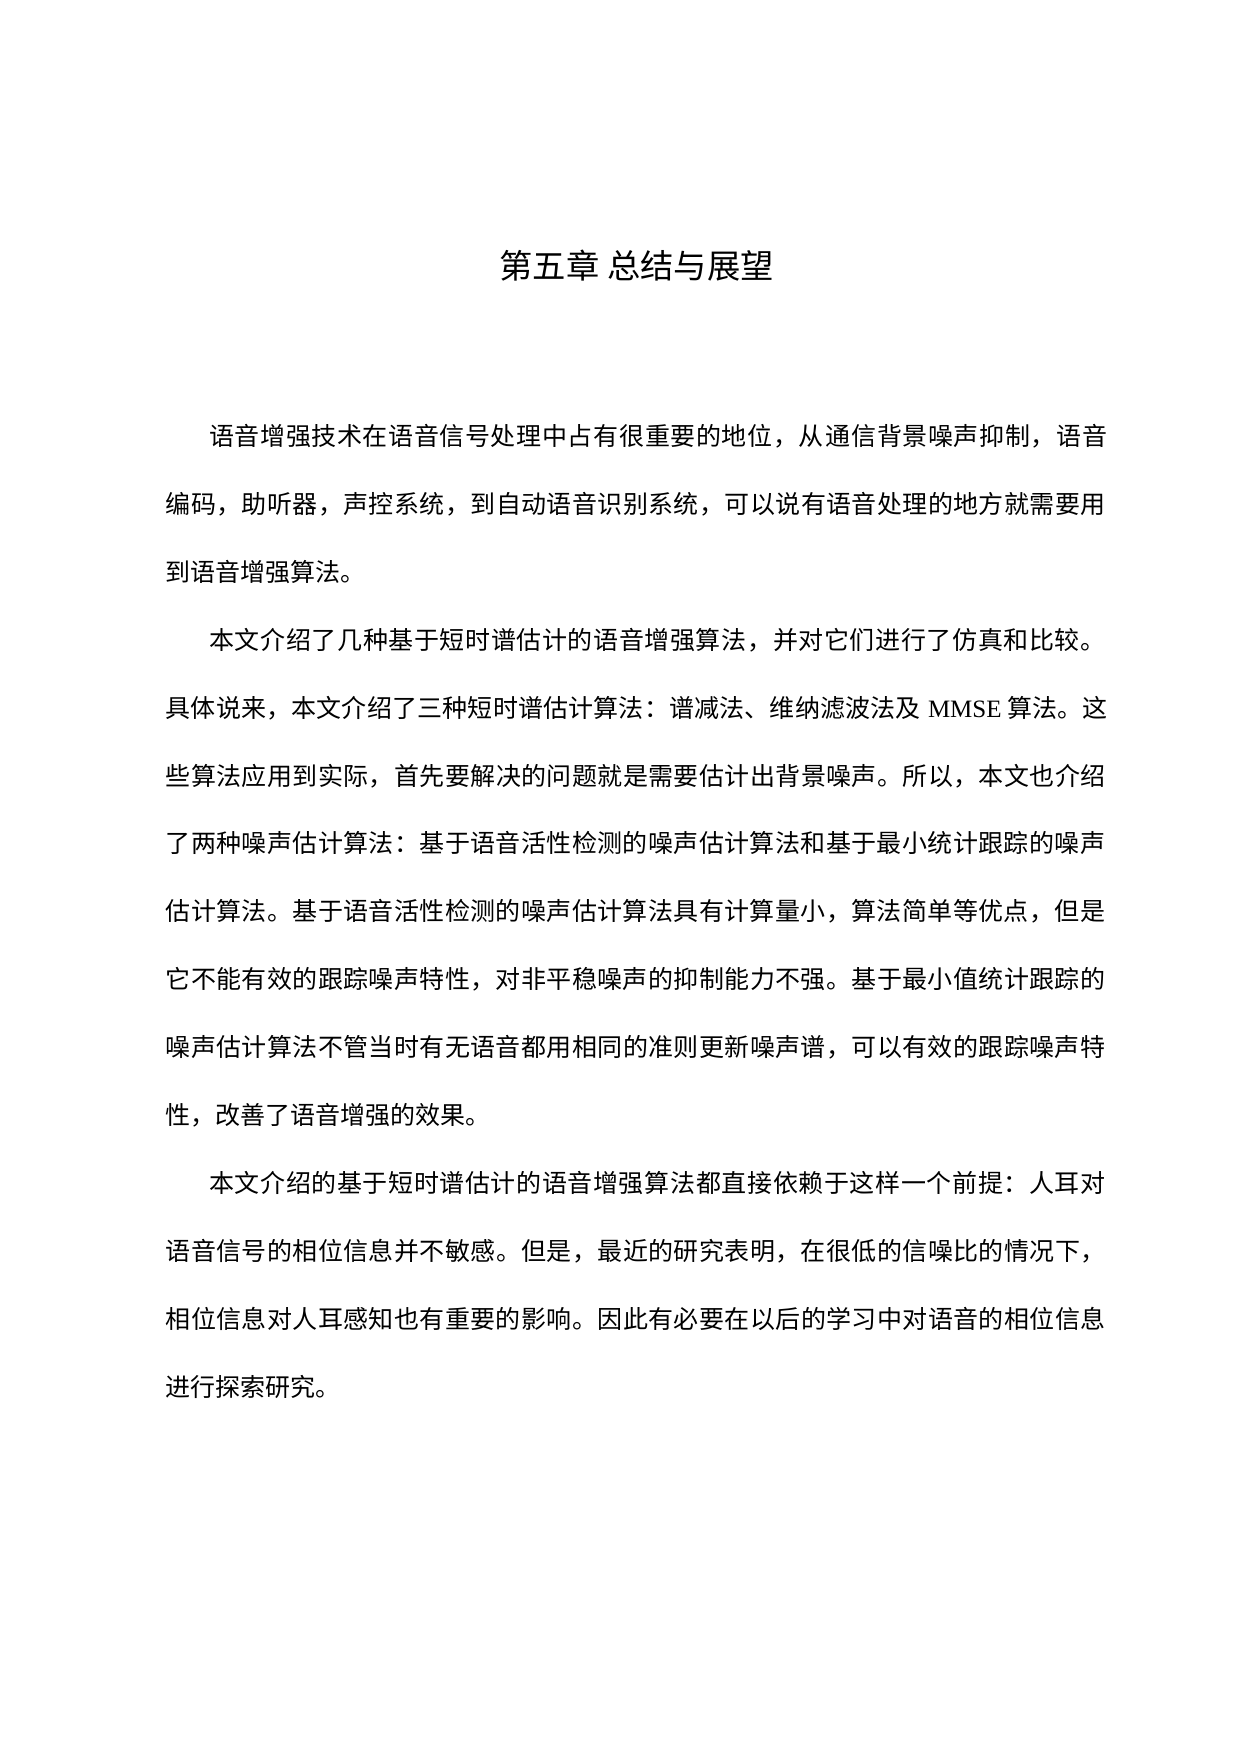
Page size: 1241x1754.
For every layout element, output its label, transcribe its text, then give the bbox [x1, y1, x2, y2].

text 本文介绍了几种基于短时谱估计的语音增强算法，并对它们进行了仿真和比较。具体说来，本文介绍了三种短时谱估计算法：谱减法、维纳滤波法及MMSE算法。这些算法应用到实际，首先要解决的问题就是需要估计出背景噪声。所以，本文也介绍了两种噪声估计算法：基于语音活性检测的噪声估计算法和基于最小统计跟踪的噪声估计算法。基于语音活性检测的噪声估计算法具有计算量小，算法简单等优点，但是它不能有效的跟踪噪声特性，对非平稳噪声的抑制能力不强。基于最小值统计跟踪的噪声估计算法不管当时有无语音都用相同的准则更新噪声谱，可以有效的跟踪噪声特性，改善了语音增强的效果。 [165, 604, 1107, 1148]
text 语音增强技术在语音信号处理中占有很重要的地位，从通信背景噪声抑制，语音编码，助听器，声控系统，到自动语音识别系统，可以说有语音处理的地方就需要用到语音增强算法。 [165, 401, 1107, 604]
text 本文介绍的基于短时谱估计的语音增强算法都直接依赖于这样一个前提：人耳对语音信号的相位信息并不敏感。但是，最近的研究表明，在很低的信噪比的情况下，相位信息对人耳感知也有重要的影响。因此有必要在以后的学习中对语音的相位信息进行探索研究。 [165, 1148, 1107, 1419]
subtitle 第五章 总结与展望 [165, 230, 1107, 298]
